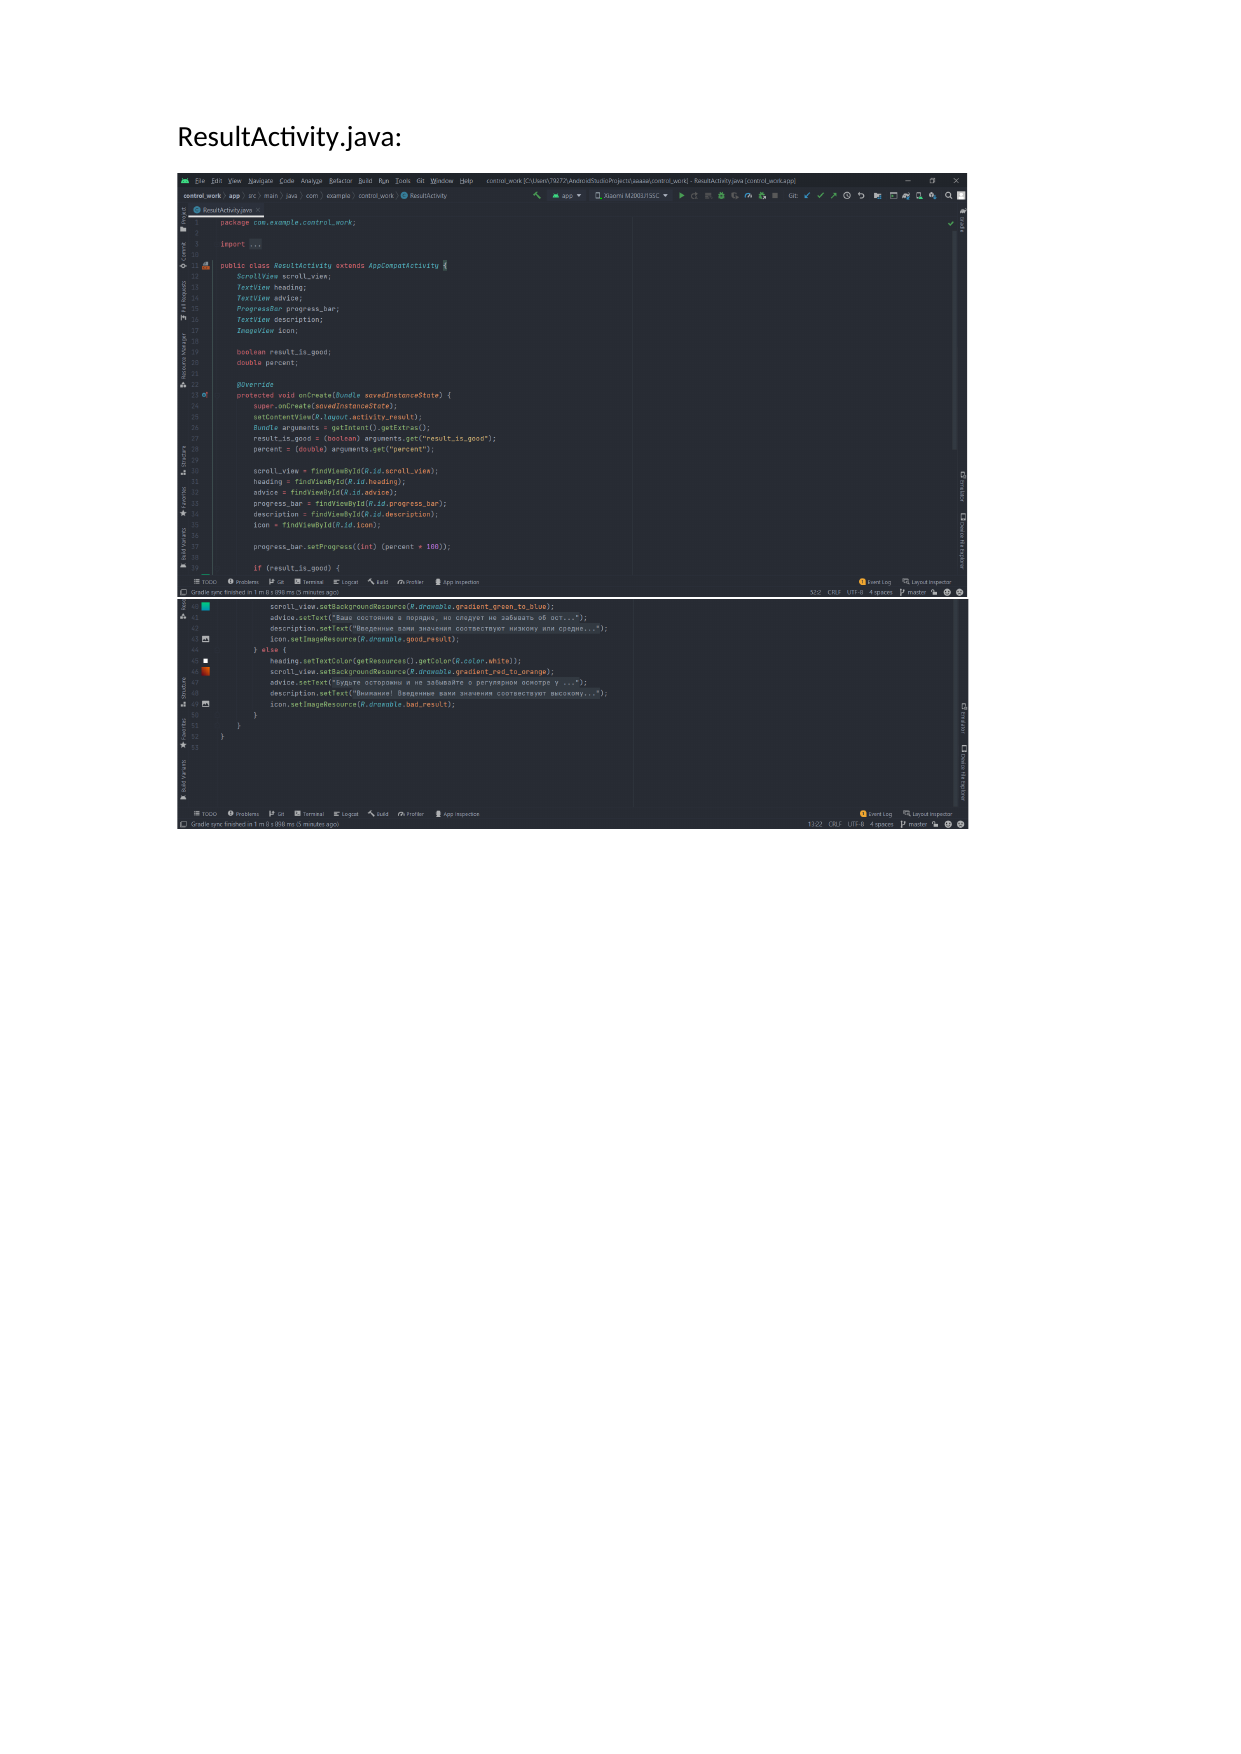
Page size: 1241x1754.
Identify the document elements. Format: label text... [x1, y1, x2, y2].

text ResultActivity.java: [177, 118, 1152, 154]
picture [177, 173, 968, 597]
picture [177, 599, 969, 829]
